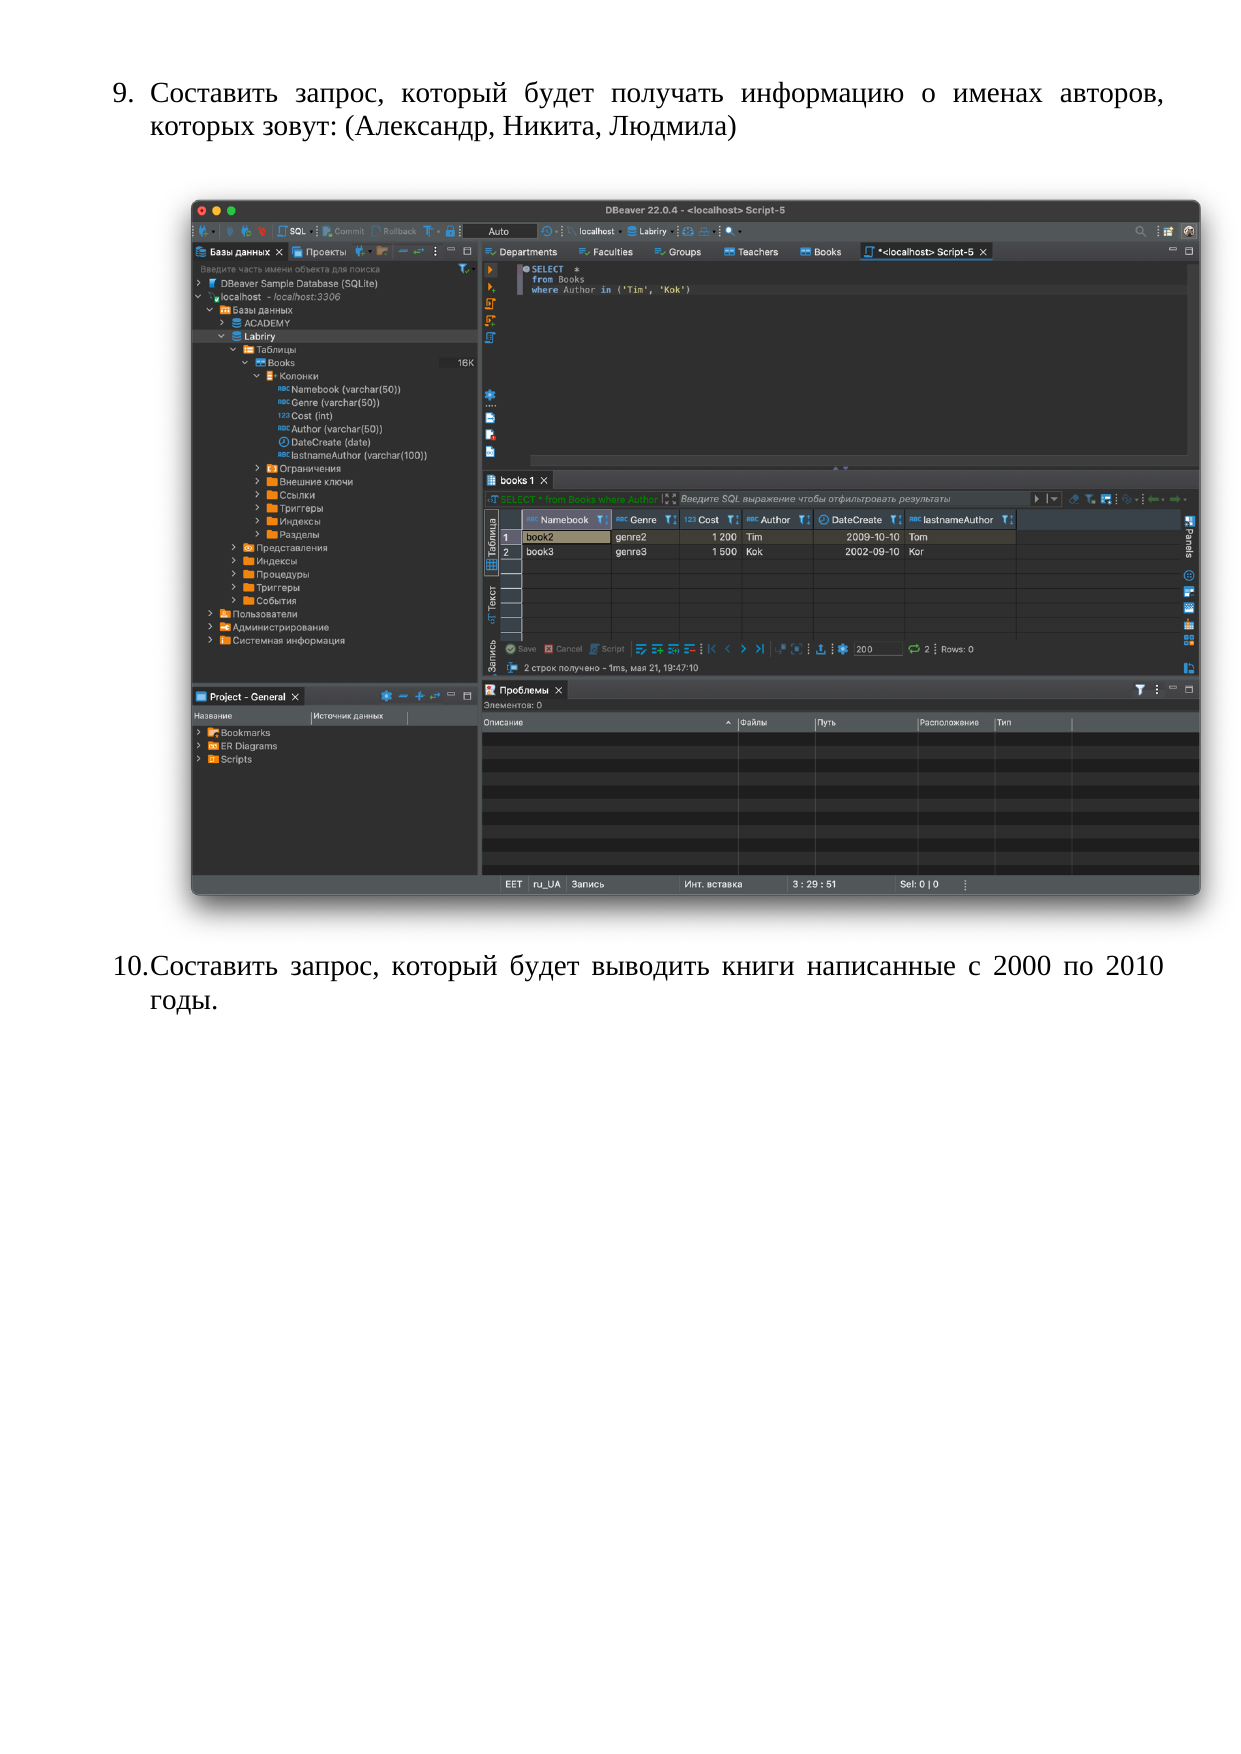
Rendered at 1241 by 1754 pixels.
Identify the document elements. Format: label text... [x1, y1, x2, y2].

picture [150, 172, 1241, 949]
list Составить запрос, который будет получать информацию о именах авторов, которых зовут: (Александр, Никита, Людмила) [112, 75, 1165, 142]
list Составить запрос, который будет выводить книги написанные с 2000 по 2010 годы. [112, 948, 1165, 1015]
